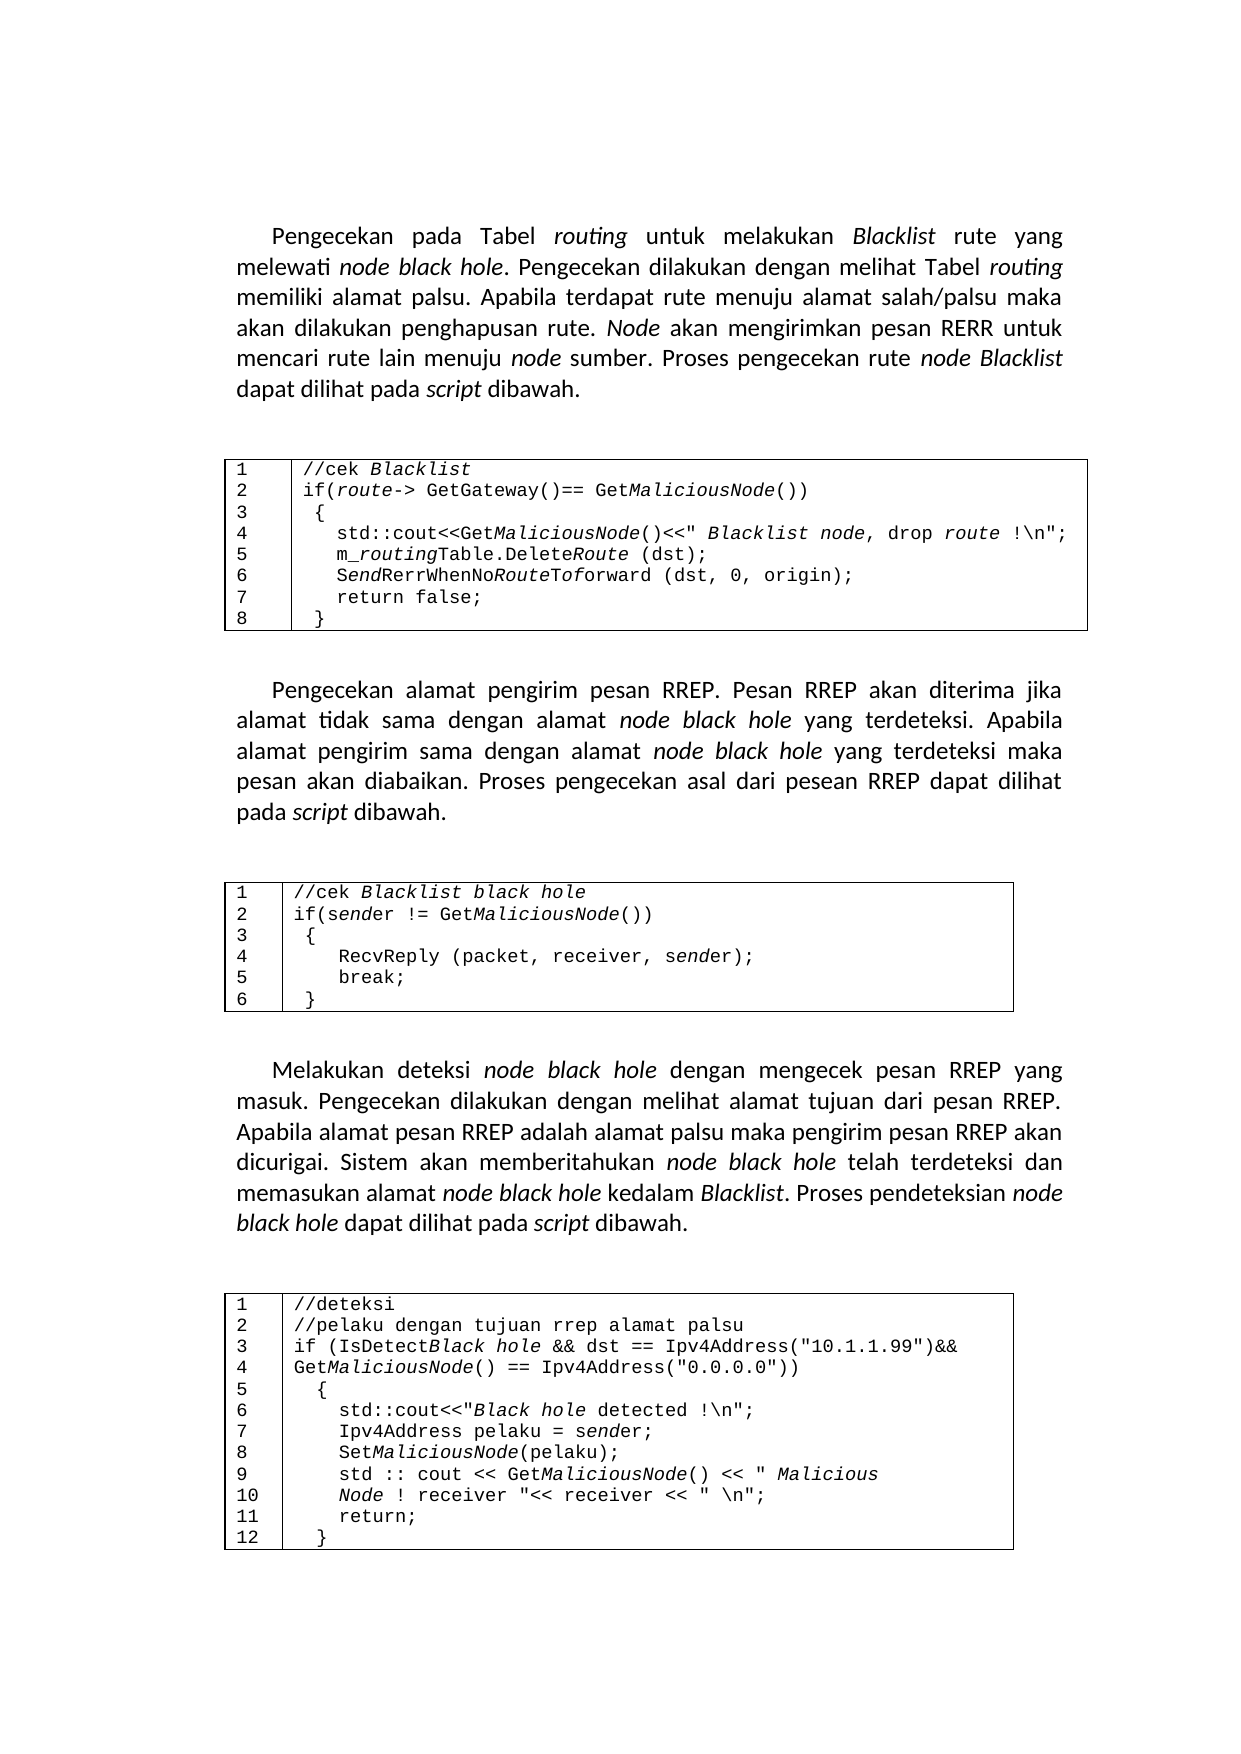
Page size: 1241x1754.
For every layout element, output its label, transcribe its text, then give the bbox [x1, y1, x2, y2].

table_header 1 2 3 4 5 6 [226, 883, 282, 1011]
text Pengecekan pada Tabel routing untuk melakukan Blacklist rute yang melewati node black hole. Pengecekan dilakukan dengan melihat Tabel routing memiliki alamat palsu. Apabila terdapat rute menuju alamat salah/palsu maka akan dilakukan penghapusan rute. Node akan mengirimkan pesan RERR untuk mencari rute lain menuju node sumber. Proses pengecekan rute node Blacklist dapat dilihat pada script dibawah. [236, 220, 1063, 403]
table_header //deteksi //pelaku dengan tujuan rrep alamat palsu if (IsDetectBlack hole && dst == Ipv4Address("10.1.1.99")&& GetMaliciousNode() == Ipv4Address("0.0.0.0")) { std::cout<<"Black hole detected !\n"; Ipv4Address pelaku = sender; SetMaliciousNode(pelaku); std :: cout << GetMaliciousNode() << " Malicious Node ! receiver "<< receiver << " \n"; return; } [283, 1294, 1013, 1549]
text Melakukan deteksi node black hole dengan mengecek pesan RREP yang masuk. Pengecekan dilakukan dengan melihat alamat tujuan dari pesan RREP. Apabila alamat pesan RREP adalah alamat palsu maka pengirim pesan RREP akan dicurigai. Sistem akan memberitahukan node black hole telah terdeteksi dan memasukan alamat node black hole kedalam Blacklist. Proses pendeteksian node black hole dapat dilihat pada script dibawah. [236, 1055, 1063, 1238]
table_header //cek Blacklist black hole if(sender != GetMaliciousNode()) { RecvReply (packet, receiver, sender); break; } [283, 883, 1013, 1011]
text Pengecekan alamat pengirim pesan RREP. Pesan RREP akan diterima jika alamat tidak sama dengan alamat node black hole yang terdeteksi. Apabila alamat pengirim sama dengan alamat node black hole yang terdeteksi maka pesan akan diabaikan. Proses pengecekan asal dari pesean RREP dapat dilihat pada script dibawah. [236, 674, 1063, 827]
table_header 1 2 3 4 5 6 7 8 9 10 11 12 [226, 1294, 282, 1549]
table_header 1 2 3 4 5 6 7 8 [226, 460, 291, 630]
table_header //cek Blacklist if(route-> GetGateway()== GetMaliciousNode()) { std::cout<<GetMaliciousNode()<<" Blacklist node, drop route !\n"; m_routingTable.DeleteRoute (dst); SendRerrWhenNoRouteToforward (dst, 0, origin); return false; } [292, 460, 1087, 630]
